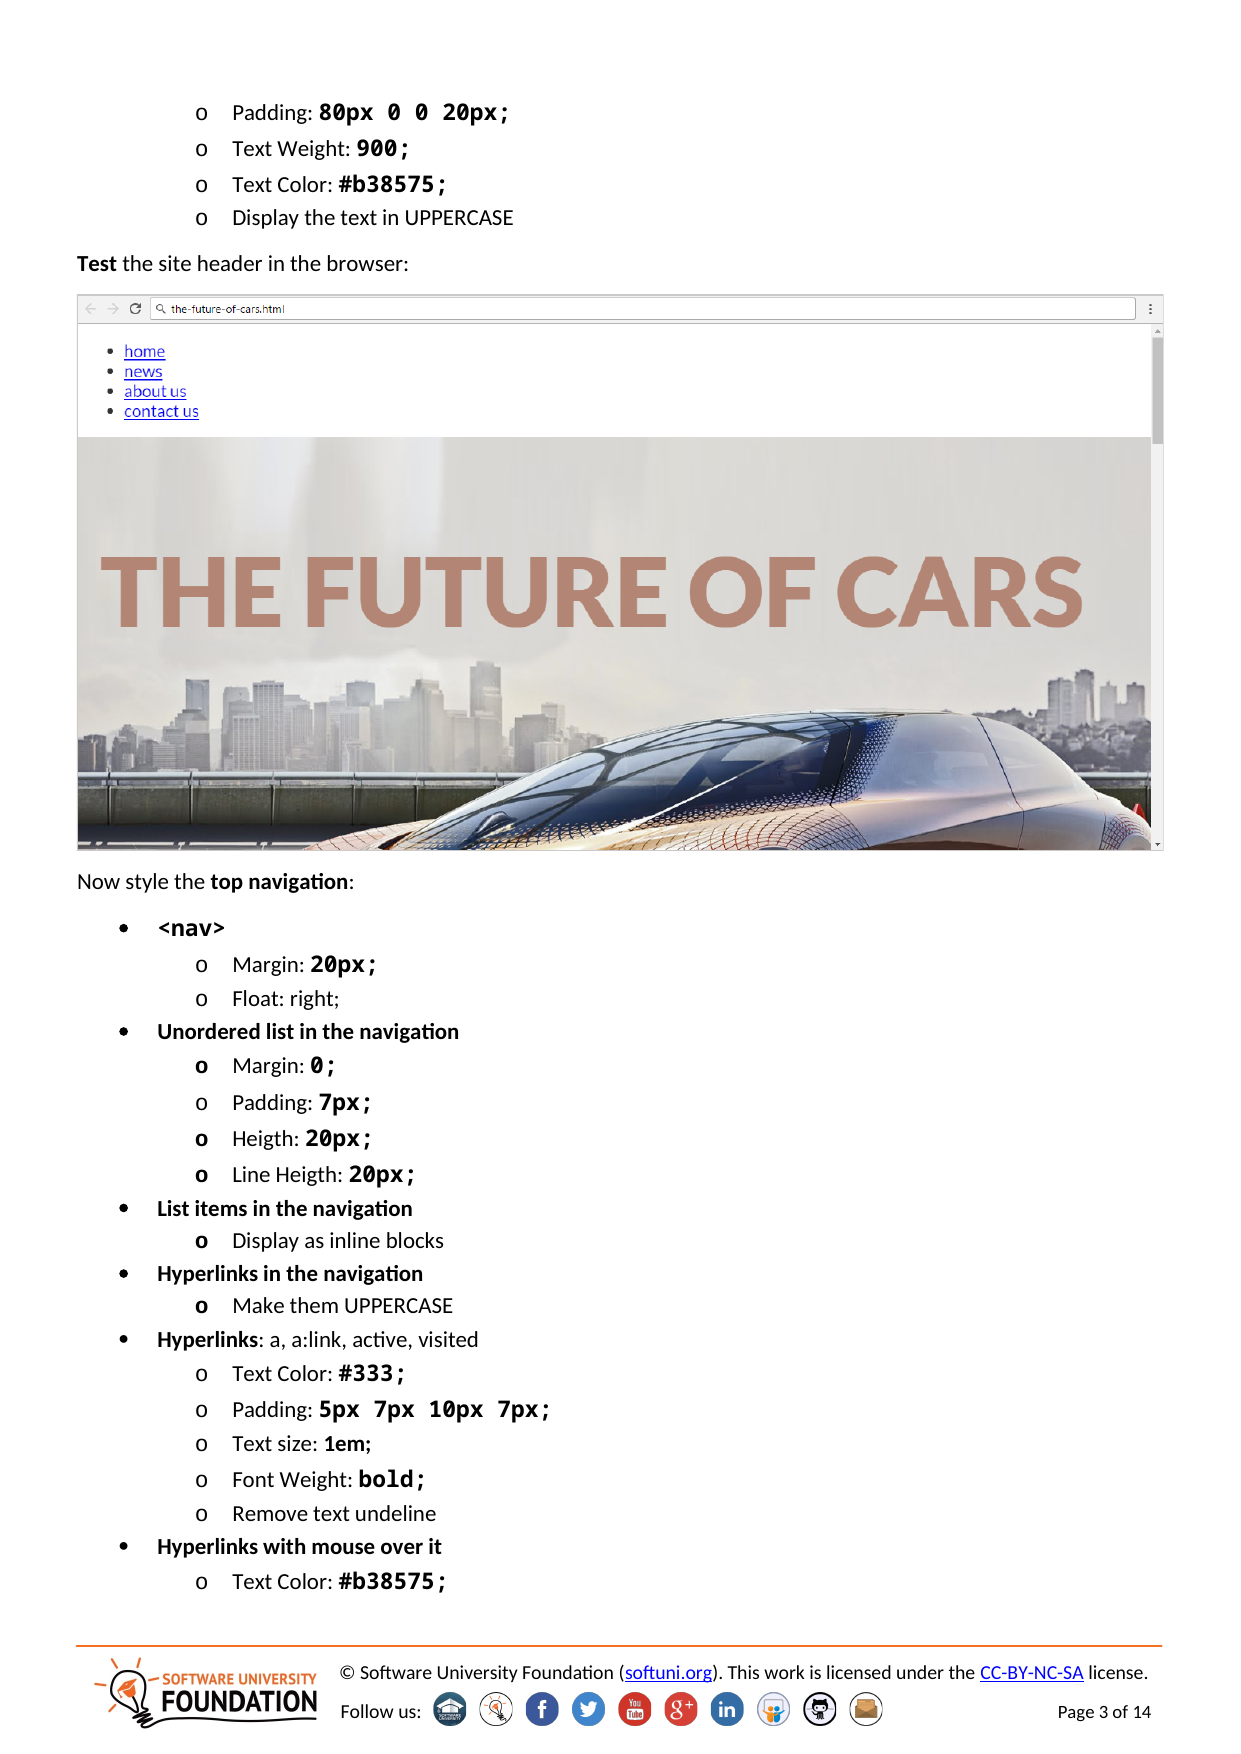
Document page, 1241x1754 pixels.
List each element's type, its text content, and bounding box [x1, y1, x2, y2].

list <nav> [119, 912, 1163, 943]
list Padding: 5px 7px 10px 7px; [194, 1393, 1163, 1425]
list List items in the navigation [119, 1194, 1163, 1222]
list Display as inline blocks [194, 1226, 1163, 1255]
list Text Color: #b38575; [194, 167, 1163, 199]
picture [849, 1692, 883, 1726]
picture [572, 1692, 605, 1726]
list Heigth: 20px; [194, 1122, 1163, 1153]
picture [76, 294, 1164, 851]
list Hyperlinks in the navigation [119, 1259, 1163, 1287]
list Text Weight: 900; [194, 131, 1163, 163]
list Text Color: #333; [194, 1357, 1163, 1389]
list Text Color: #b38575; [194, 1565, 1163, 1596]
picture [618, 1692, 652, 1726]
list Margin: 0; [194, 1049, 1163, 1081]
picture [433, 1692, 467, 1726]
picture [479, 1692, 513, 1726]
picture [93, 1656, 317, 1729]
picture [803, 1692, 837, 1726]
text Test the site header in the browser: [77, 249, 1163, 278]
picture [664, 1692, 698, 1726]
list Padding: 80px 0 0 20px; [194, 95, 1163, 127]
list Hyperlinks with mouse over it [119, 1532, 1163, 1561]
list Font Weight: bold; [194, 1463, 1163, 1494]
picture [710, 1692, 744, 1726]
text Now style the top navigation: [77, 867, 1163, 895]
list Line Heigth: 20px; [194, 1158, 1163, 1189]
picture [757, 1692, 790, 1726]
list Display the text in UPPERCASE [194, 203, 1163, 233]
list Padding: 7px; [194, 1086, 1163, 1117]
list Hyperlinks: a, a:link, active, visited [119, 1325, 1163, 1353]
list Text size: 1em; [194, 1429, 1163, 1458]
list Remove text undeline [194, 1499, 1163, 1528]
list Unordered list in the navigation [119, 1017, 1163, 1045]
picture [525, 1692, 559, 1726]
list Float: right; [194, 984, 1163, 1013]
list Margin: 20px; [194, 948, 1163, 979]
list Make them UPPERCASE [194, 1292, 1163, 1321]
